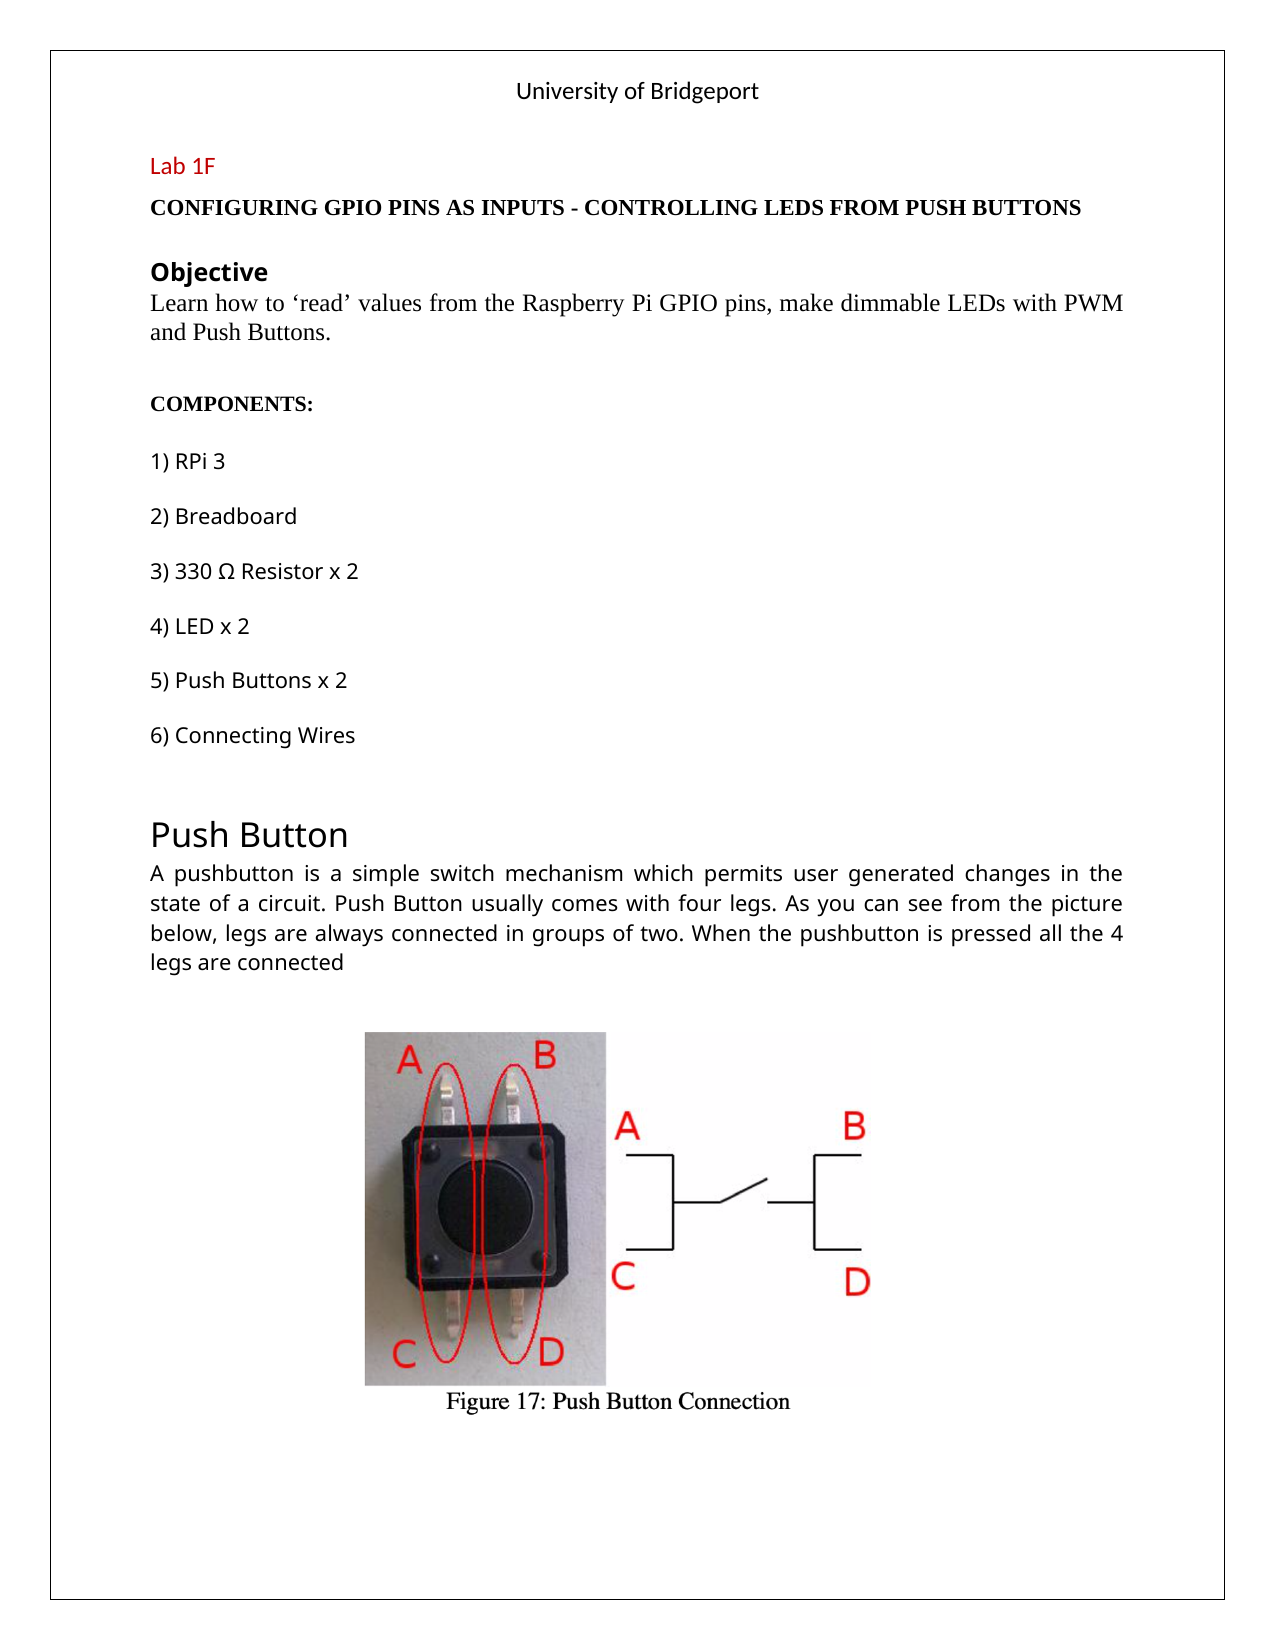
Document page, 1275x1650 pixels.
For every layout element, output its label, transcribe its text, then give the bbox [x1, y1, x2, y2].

picture [341, 1007, 934, 1443]
text Lab 1F [150, 150, 1125, 181]
text Learn how to ‘read’ values from the Raspberry Pi GPIO pins, make dimmable LEDs with PWM and Push Buttons. [150, 288, 1125, 346]
text 1) RPi 3 [150, 446, 1125, 476]
text A pushbutton is a simple switch mechanism which permits user generated changes in the state of a circuit. Push Button usually comes with four legs. As you can see from the picture below, legs are always connected in groups of two. When the pushbutton is pressed all the 4 legs are connected [150, 858, 1125, 977]
subtitle CONFIGURING GPIO PINS AS INPUTS - CONTROLLING LEDS FROM PUSH BUTTONS [150, 194, 1125, 220]
subtitle Push Button [150, 811, 1125, 858]
text 3) 330 Ω Resistor x 2 [150, 556, 1125, 586]
text 6) Connecting Wires [150, 720, 1125, 750]
text 4) LED x 2 [150, 611, 1125, 641]
text 2) Breadboard [150, 501, 1125, 531]
subtitle Objective [150, 220, 1125, 288]
text 5) Push Buttons x 2 [150, 666, 1125, 695]
subtitle COMPONENTS: [150, 391, 1125, 416]
